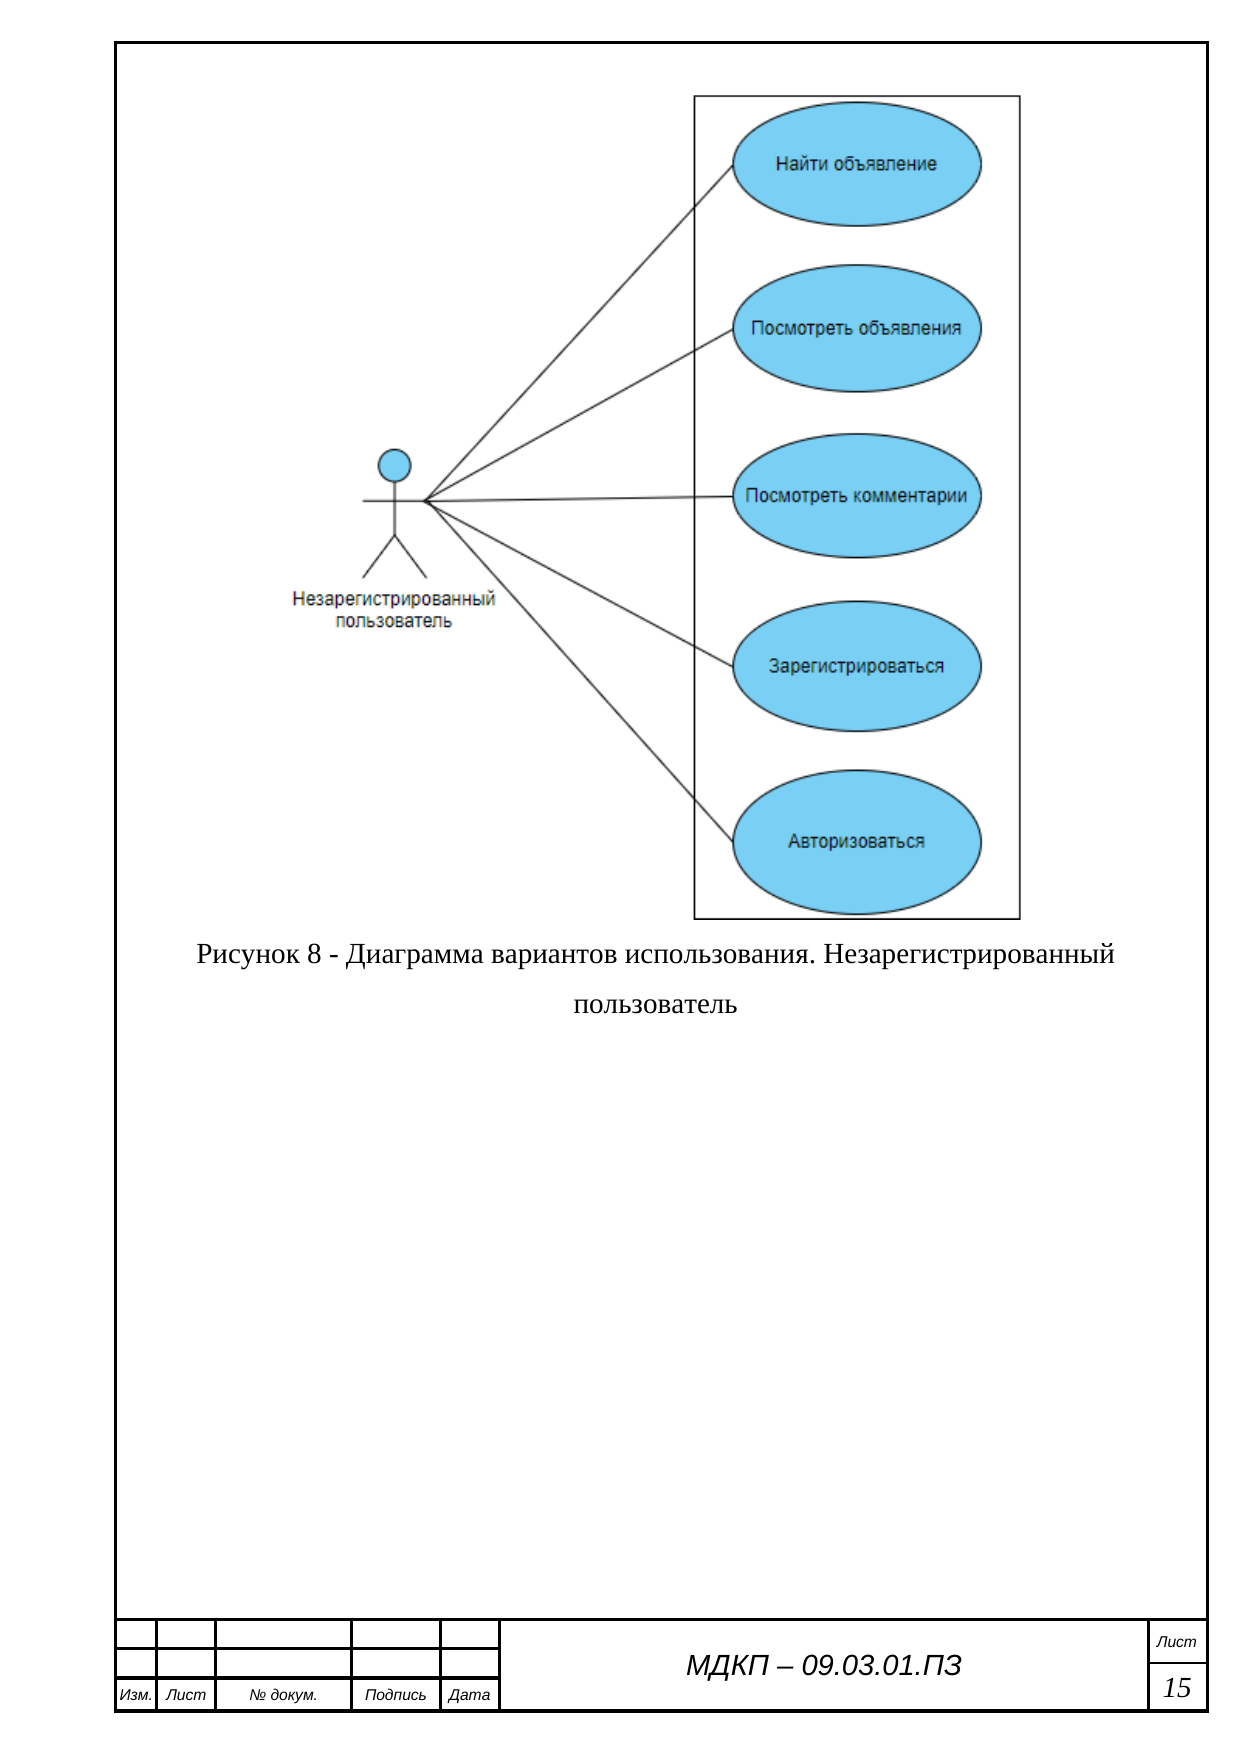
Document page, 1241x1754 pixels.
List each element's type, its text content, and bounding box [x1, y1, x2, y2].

picture [288, 94, 1023, 920]
text Рисунок 8 - Диаграмма вариантов использования. Незарегистрированный пользователь [136, 936, 1175, 1020]
